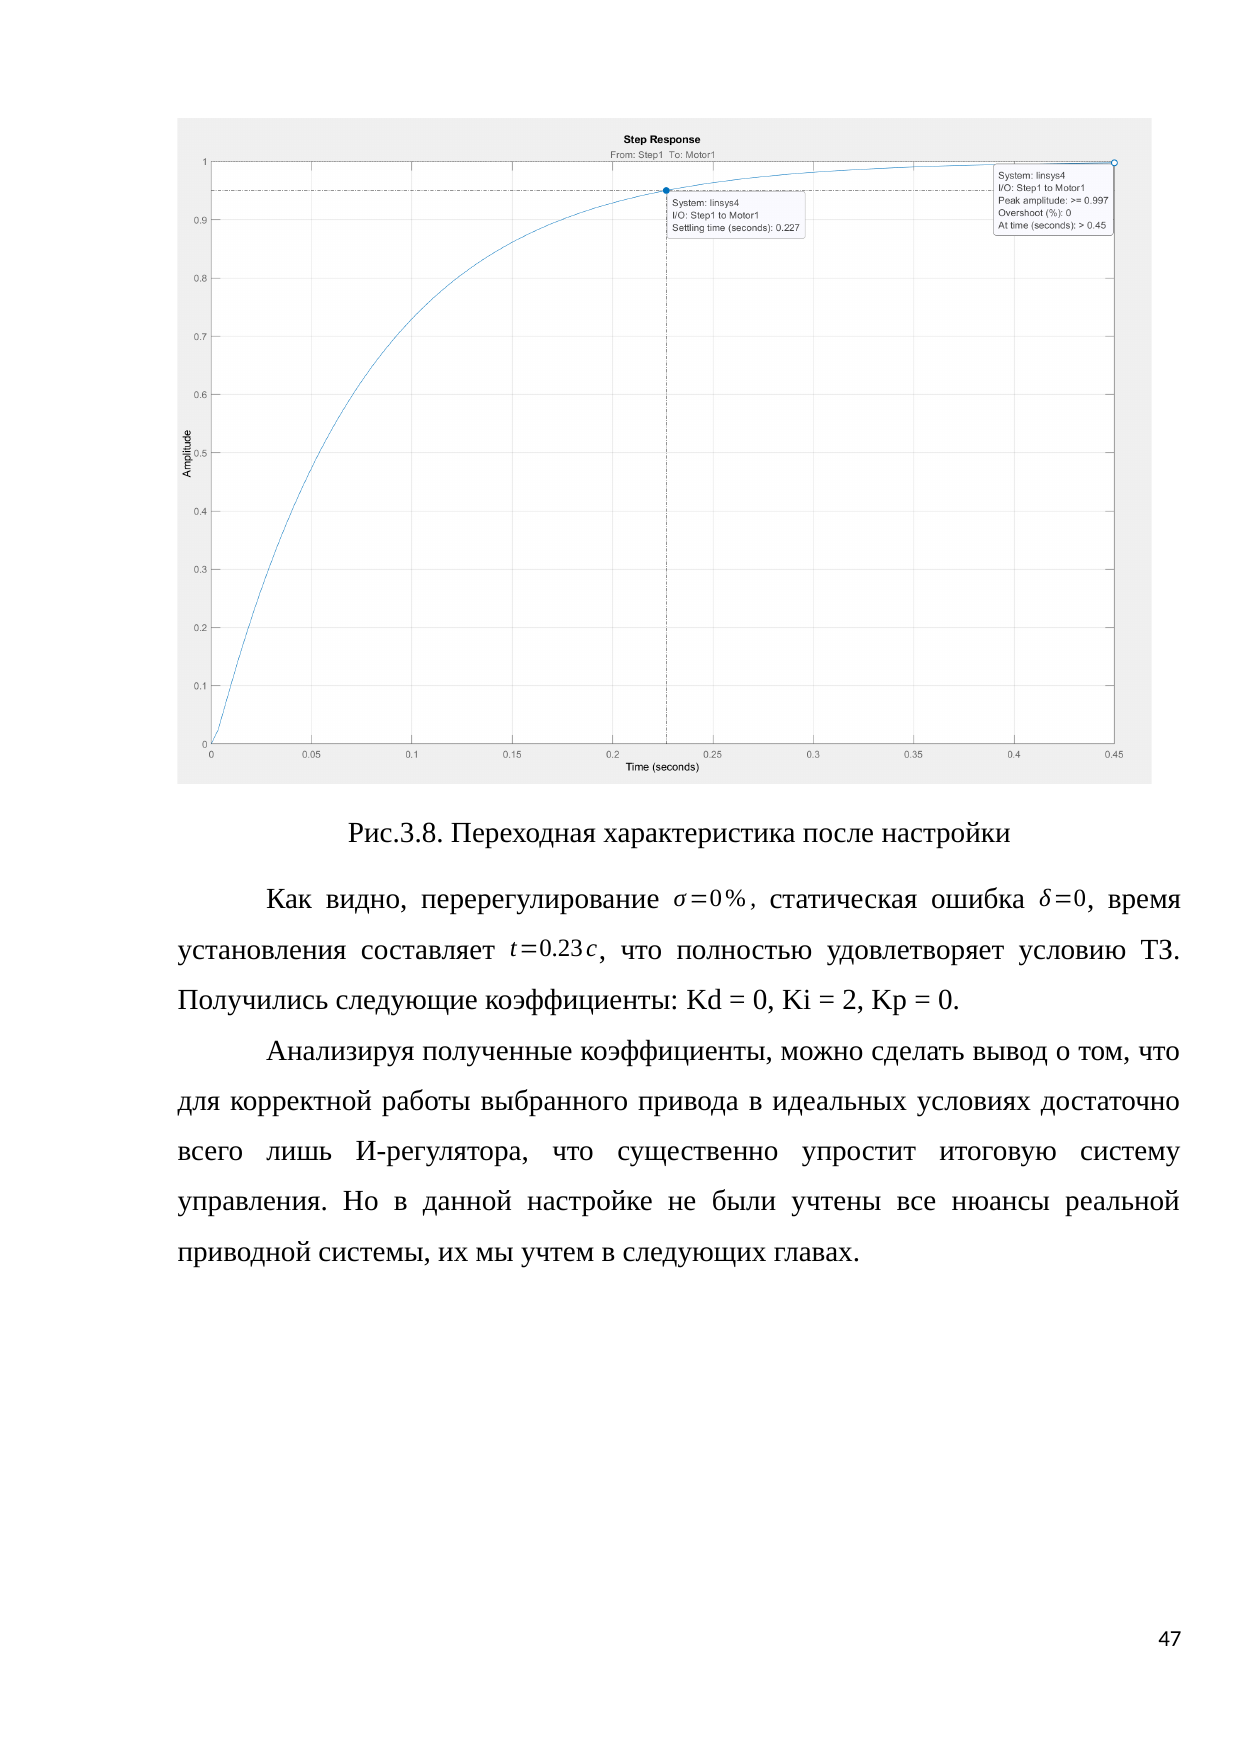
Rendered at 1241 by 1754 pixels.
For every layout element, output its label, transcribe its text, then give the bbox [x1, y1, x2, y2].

picture [177, 118, 1152, 784]
text Как видно, перерегулирование статическая ошибка , время установления составляет , что полностью удовлетворяет условию ТЗ. Получились следующие коэффициенты: Kd = 0, Ki = 2, Kp = 0. [177, 882, 1181, 1016]
text Анализируя полученные коэффициенты, можно сделать вывод о том, что для корректной работы выбранного привода в идеальных условиях достаточно всего лишь И-регулятора, что существенно упростит итоговую систему управления. Но в данной настройке не были учтены все нюансы реальной приводной системы, их мы учтем в следующих главах. [177, 1033, 1181, 1267]
text Рис.3.8. Переходная характеристика после настройки [177, 815, 1181, 848]
